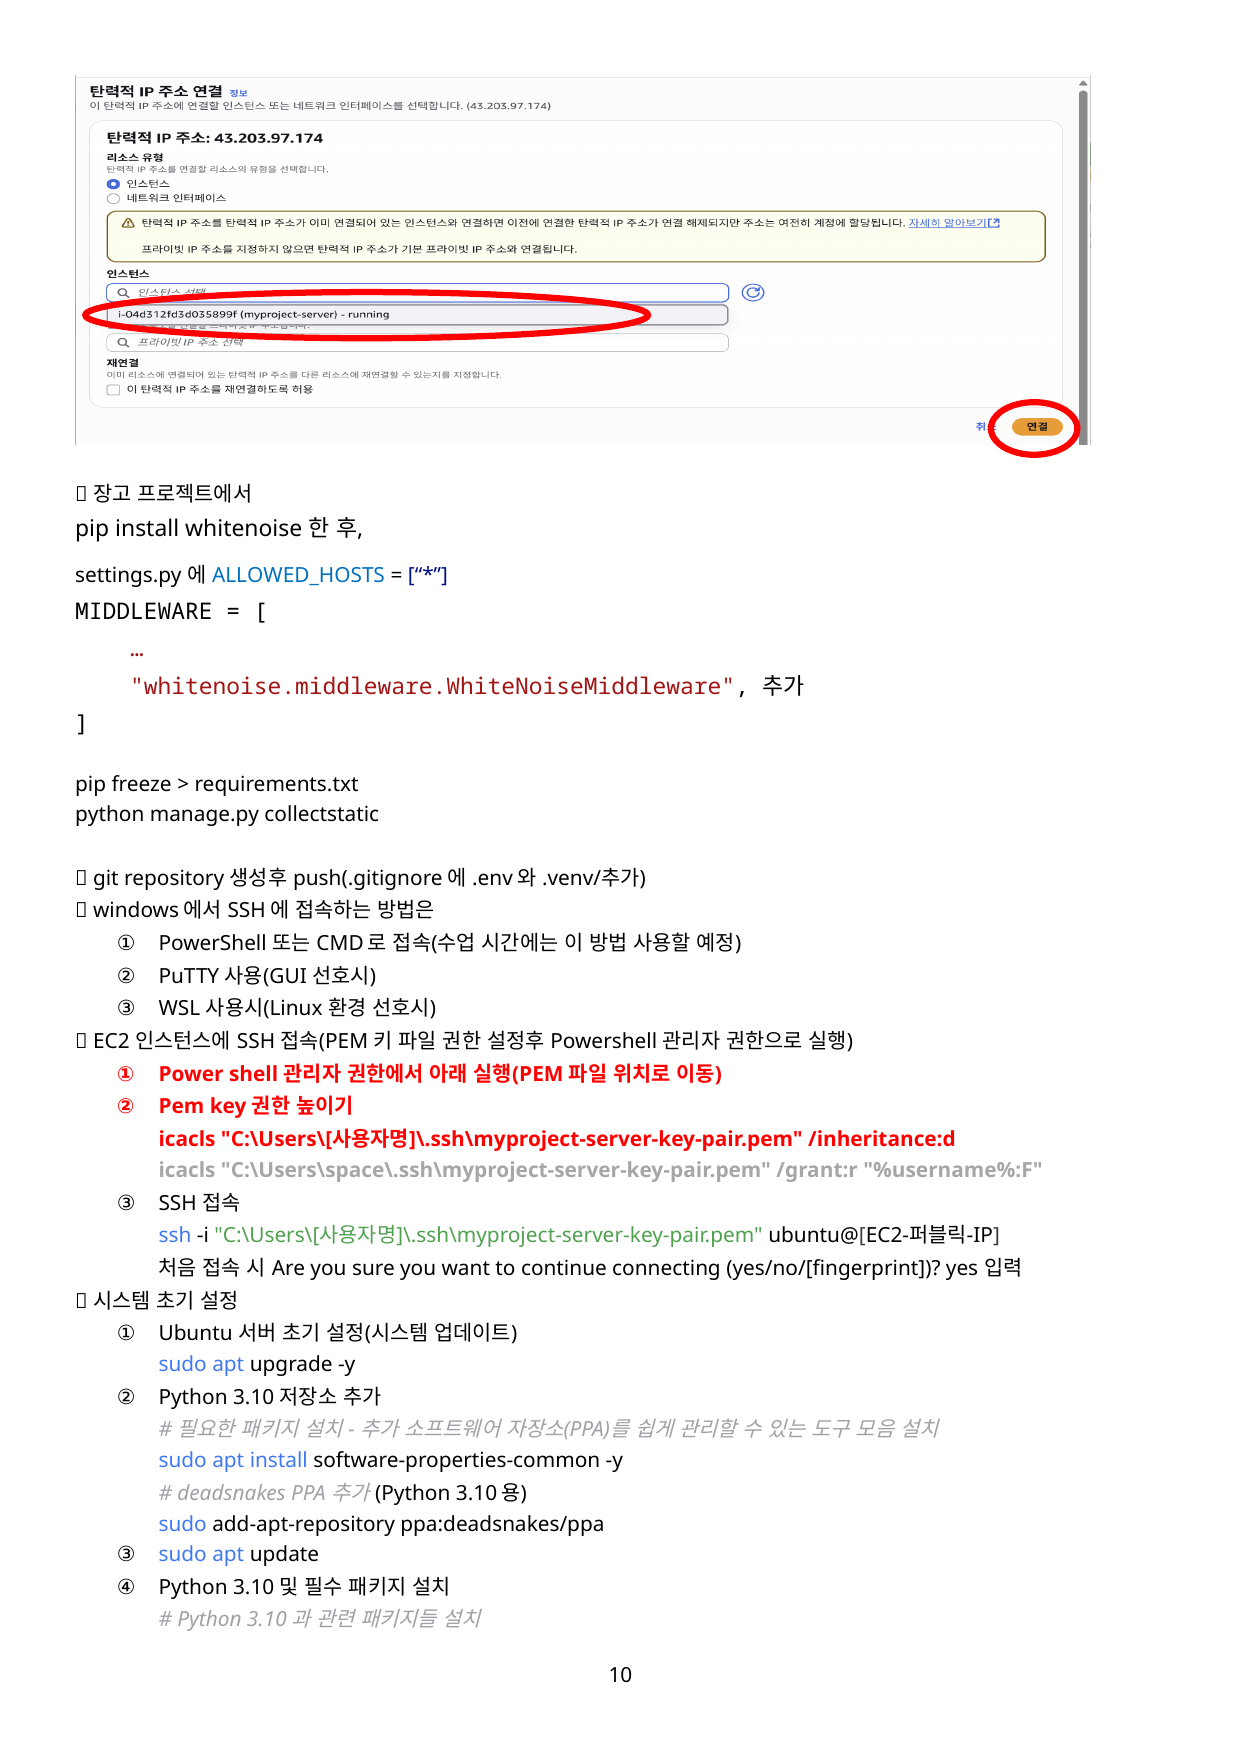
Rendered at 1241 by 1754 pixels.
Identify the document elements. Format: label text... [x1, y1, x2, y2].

text pip install whitenoise 한 후, [75, 510, 1165, 543]
picture [995, 406, 1074, 445]
list 처음 접속 시 Are you sure you want to continue connecting (yes/no/[fingerprint])? yes 입력 [158, 1251, 1165, 1282]
list WSL 사용시(Linux 환경 선호시) [117, 992, 1165, 1022]
list # deadsnakes PPA 추가 (Python 3.10용) [158, 1476, 1165, 1506]
list # 필요한 패키지 설치 - 추가 소프트웨어 자장소(PPA)를 쉽게 관리할 수 있는 도구 모음 설치 [158, 1413, 1165, 1443]
text settings.py 에 ALLOWED_HOSTS = [“*”] [75, 546, 1165, 588]
text ✅ 장고 프로젝트에서 [75, 477, 1165, 508]
text MIDDLEWARE = [ [75, 588, 1165, 626]
text ✅ git repository 생성후 push(.gitignore에 .env와 .venv/추가) [75, 861, 1165, 891]
list icacls "C:\Users\[사용자명]\.ssh\myproject-server-key-pair.pem" /inheritance:d [158, 1122, 1165, 1153]
list sudo apt install software-properties-common -y [158, 1445, 1165, 1474]
text ] [75, 701, 1165, 738]
text ✅ windows에서 SSH에 접속하는 방법은 [75, 893, 1165, 924]
text ✅ EC2 인스턴스에 SSH 접속(PEM 키 파일 권한 설정후 Powershell 관리자 권한으로 실행) [75, 1024, 1165, 1055]
text ✅ 시스템 초기 설정 [75, 1284, 1165, 1314]
text python manage.py collectstatic [75, 799, 1165, 828]
list Power shell 관리자 권한에서 아래 실행(PEM 파일 위치로 이동) [117, 1057, 1165, 1087]
list SSH 접속 [117, 1186, 1165, 1216]
text pip freeze > requirements.txt [75, 769, 1165, 797]
list icacls "C:\Users\space\.ssh\myproject-server-key-pair.pem" /grant:r "%username%:F" [158, 1155, 1165, 1184]
list sudo apt upgrade -y [158, 1349, 1165, 1378]
list PuTTY 사용(GUI 선호시) [117, 959, 1165, 989]
list sudo add-apt-repository ppa:deadsnakes/ppa [158, 1509, 1165, 1537]
text … [75, 626, 1165, 663]
list Python 3.10 및 필수 패키지 설치 [117, 1570, 1165, 1600]
picture [75, 75, 1091, 445]
list Ubuntu 서버 초기 설정(시스템 업데이트) [117, 1317, 1165, 1347]
list # Python 3.10과 관련 패키지들 설치 [158, 1603, 1165, 1633]
list ssh -i "C:\Users\[사용자명]\.ssh\myproject-server-key-pair.pem" ubuntu@[EC2-퍼블릭-IP] [158, 1218, 1165, 1249]
list sudo apt update [117, 1539, 1165, 1568]
list Pem key 권한 높이기 [117, 1090, 1165, 1120]
list PowerShell 또는 CMD로 접속(수업 시간에는 이 방법 사용할 예정) [117, 926, 1165, 957]
text "whitenoise.middleware.WhiteNoiseMiddleware", 추가 [75, 663, 1165, 701]
list Python 3.10 저장소 추가 [117, 1380, 1165, 1410]
